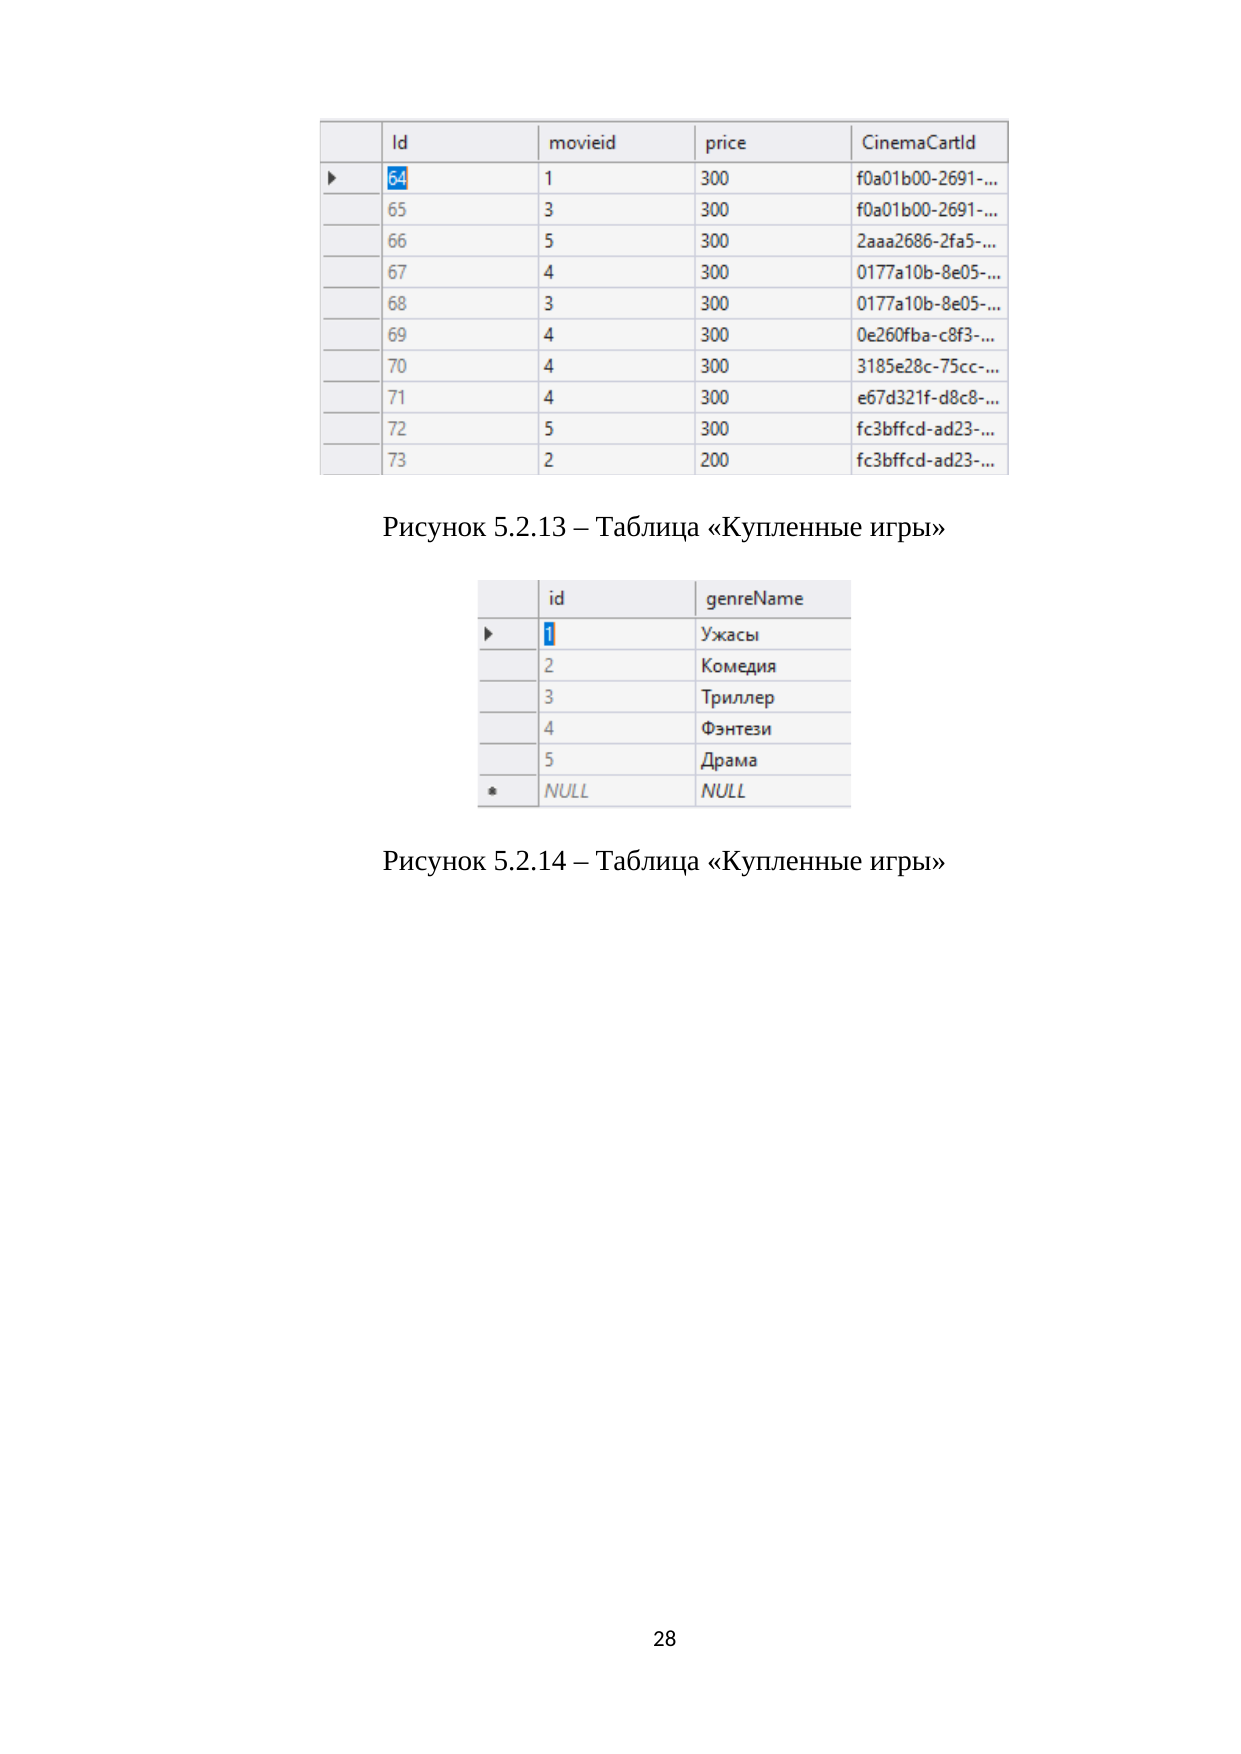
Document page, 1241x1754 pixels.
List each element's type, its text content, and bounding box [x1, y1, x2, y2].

text Рисунок 5.2.13 – Таблица «Купленные игры» [177, 509, 1152, 543]
picture [477, 580, 852, 809]
picture [319, 118, 1009, 475]
text Рисунок 5.2.14 – Таблица «Купленные игры» [177, 843, 1152, 877]
